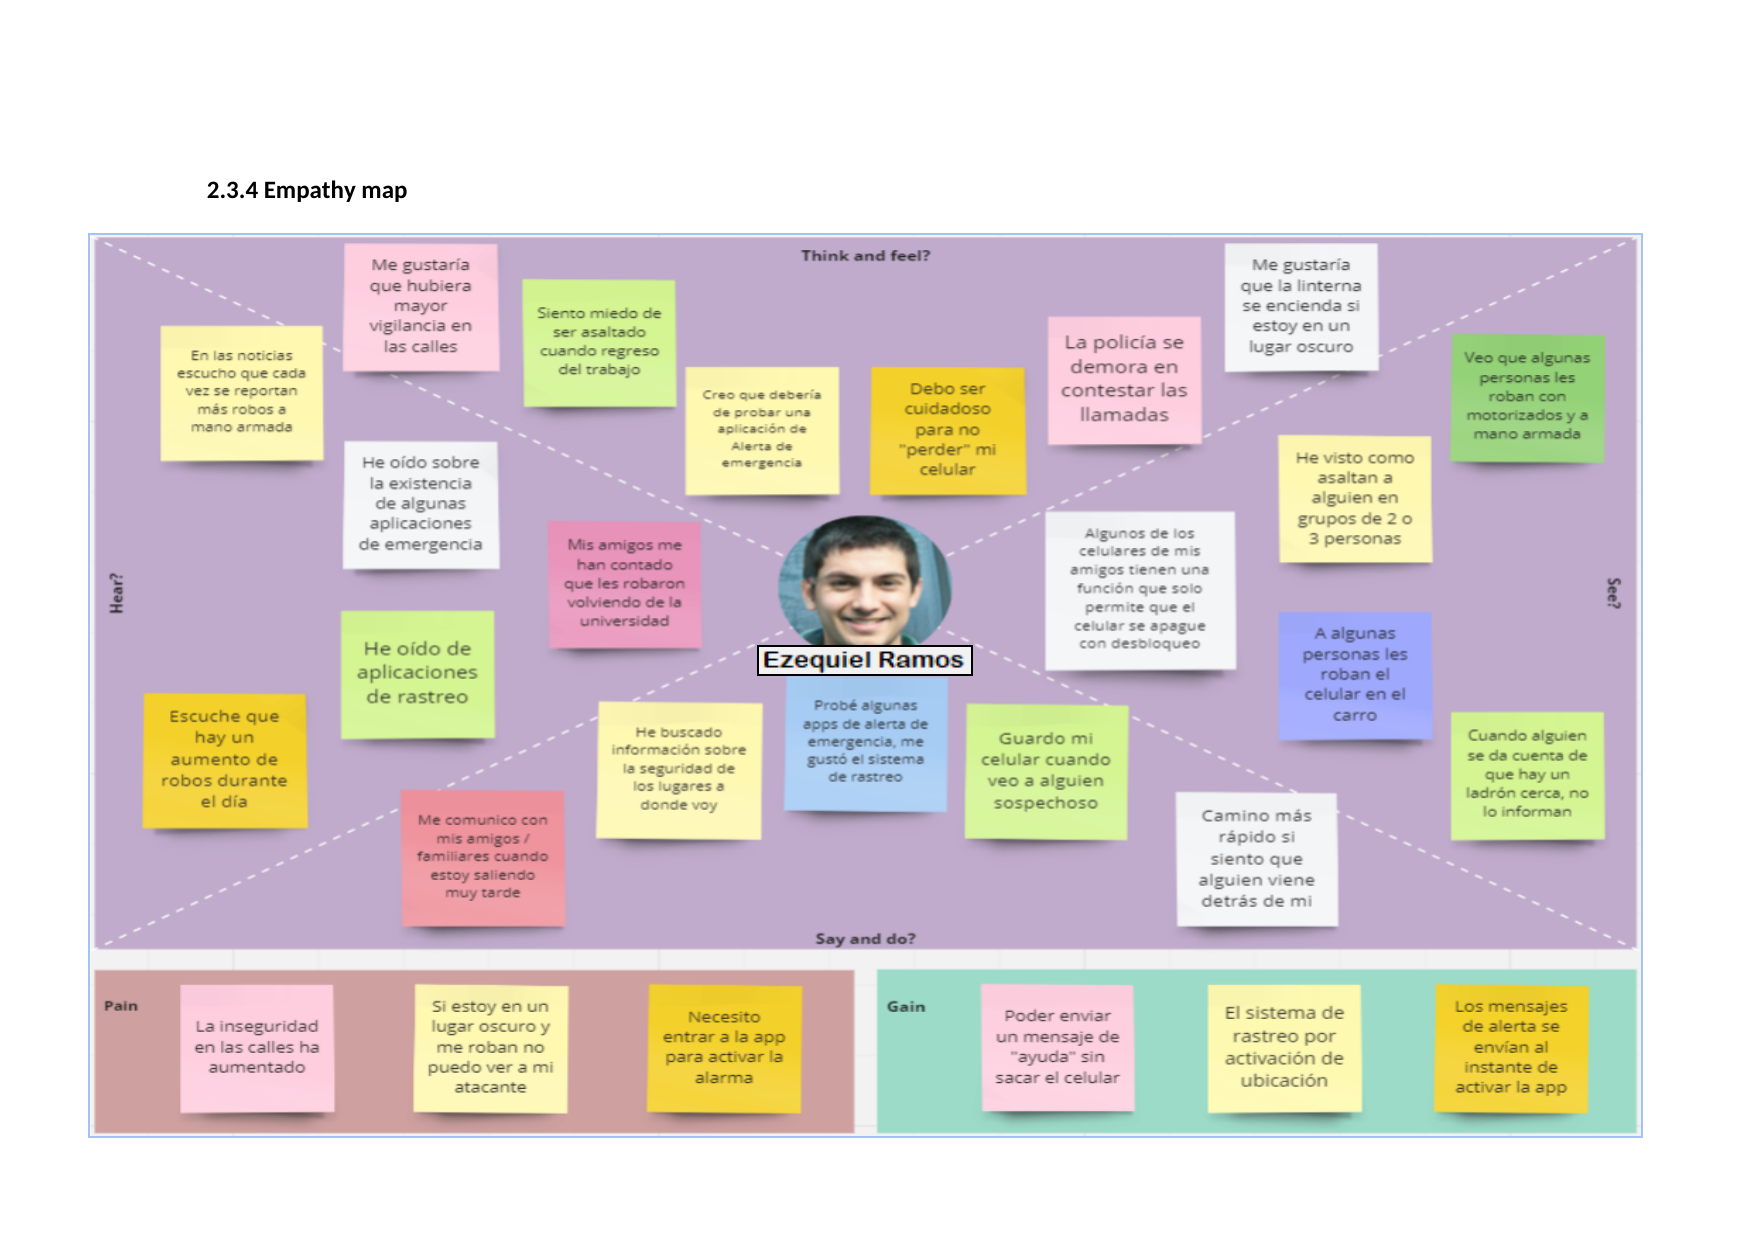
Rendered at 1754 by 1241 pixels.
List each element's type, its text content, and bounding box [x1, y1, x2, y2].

picture [90, 235, 1641, 1136]
text 2.3.4 Empathy map [207, 174, 1604, 205]
